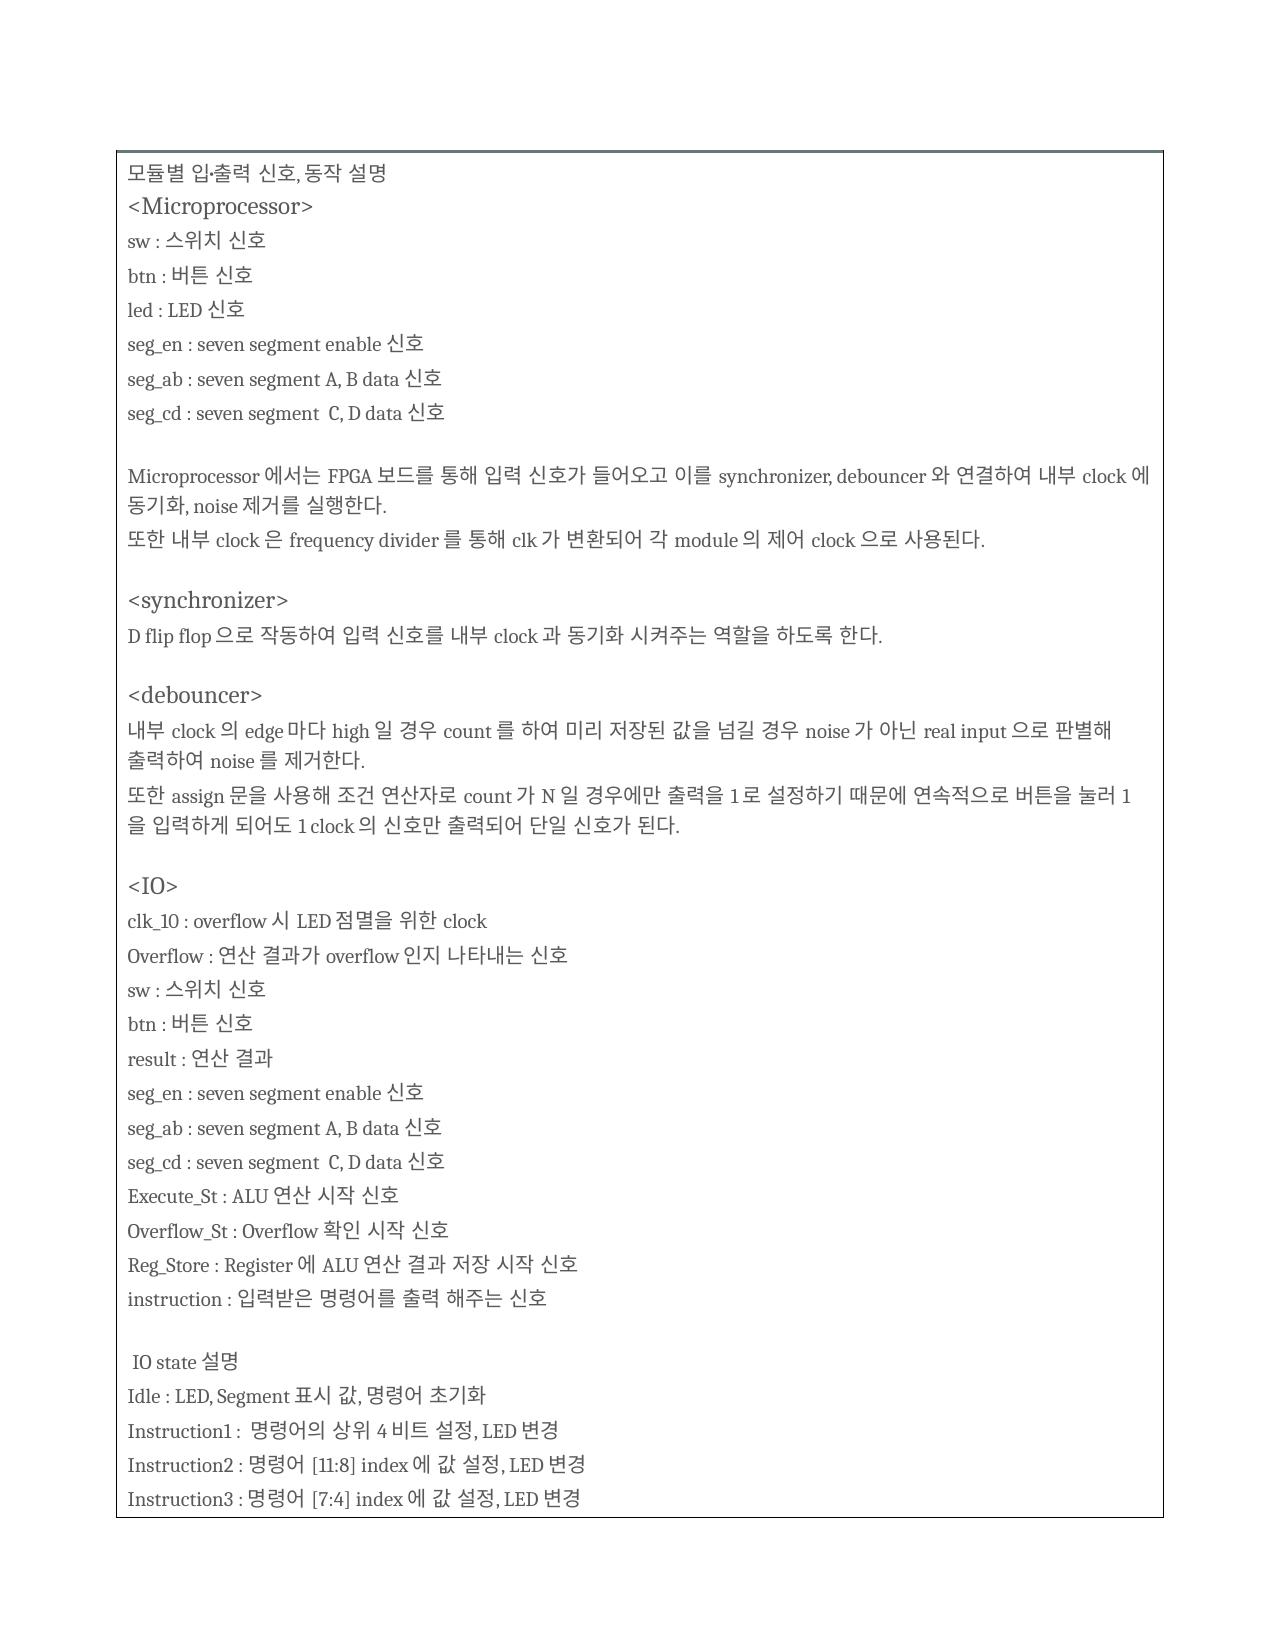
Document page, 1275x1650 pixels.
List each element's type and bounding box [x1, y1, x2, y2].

table_cell [117, 153, 1163, 1517]
